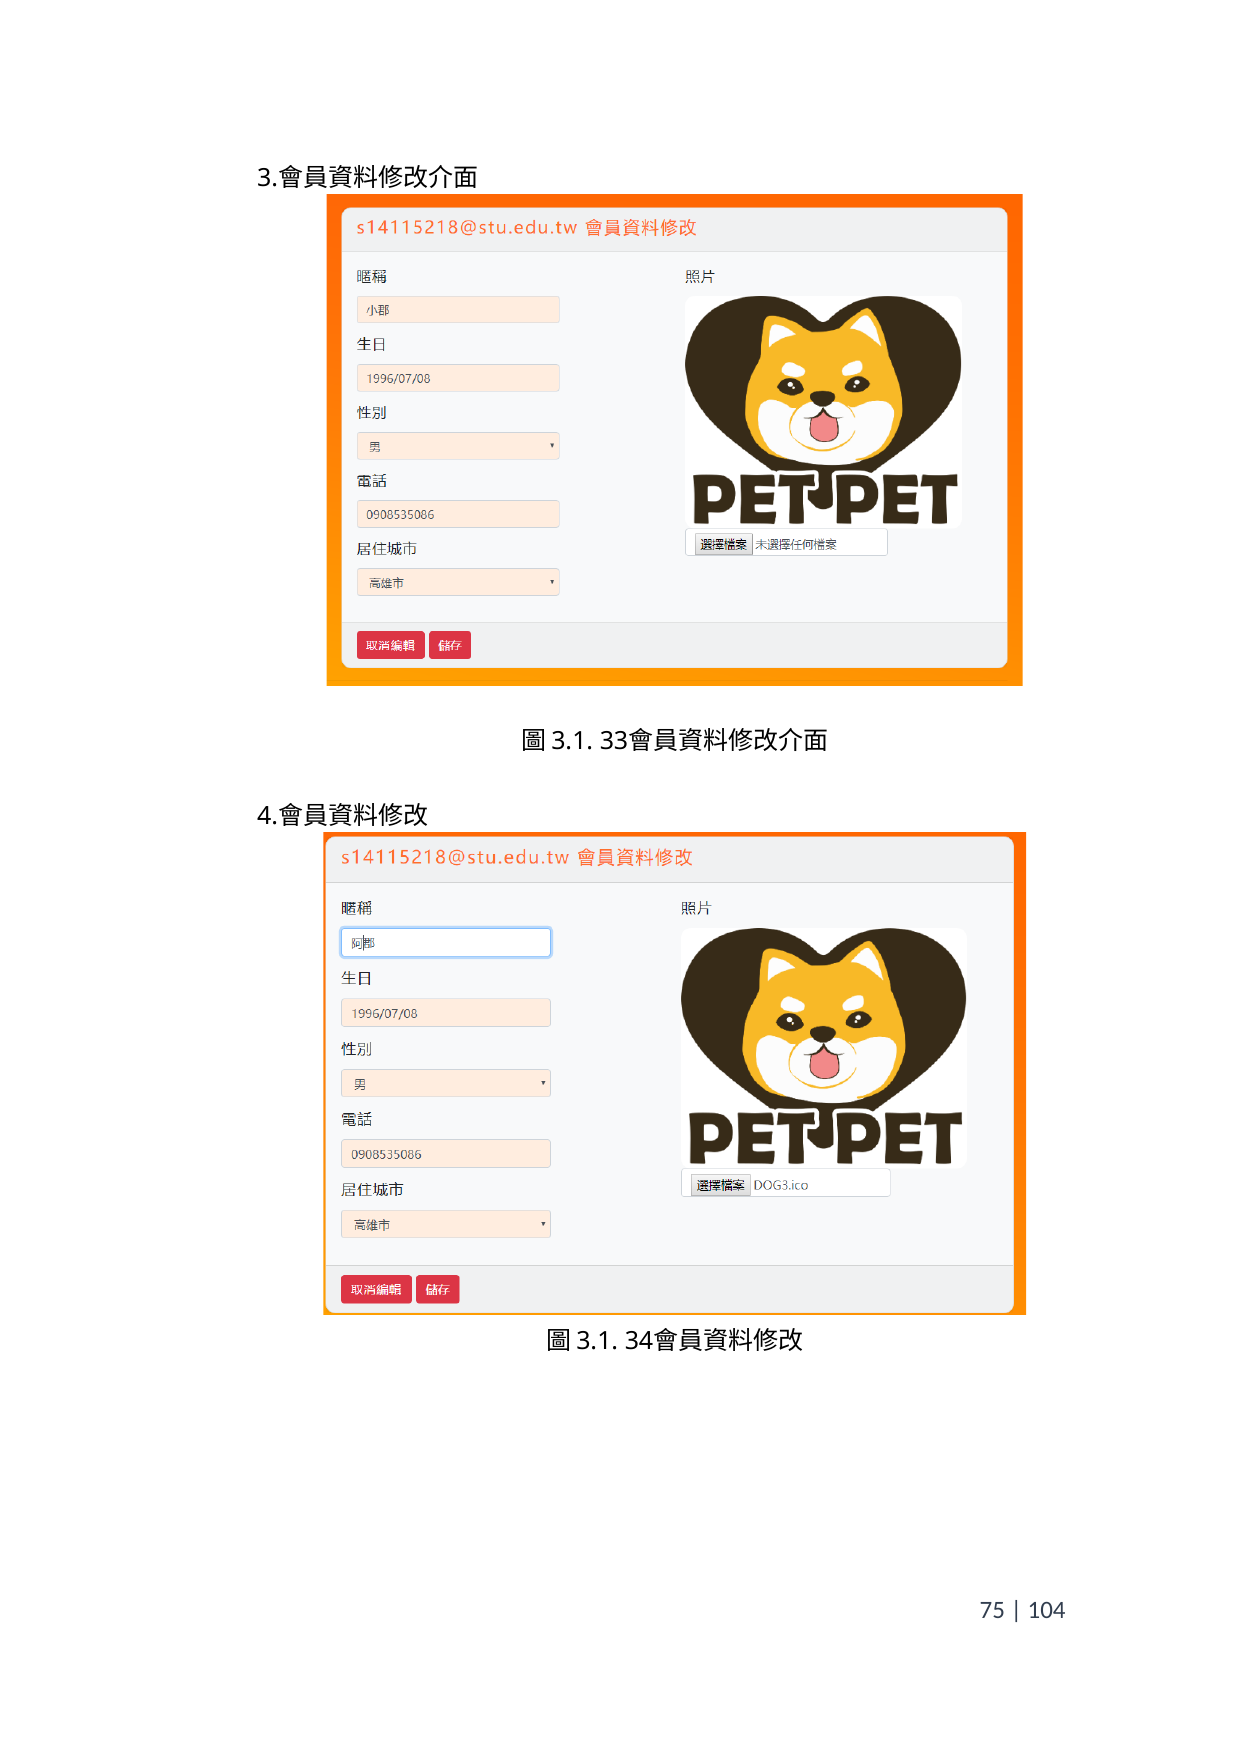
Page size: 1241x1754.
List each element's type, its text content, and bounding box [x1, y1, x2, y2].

picture [326, 194, 1023, 686]
text 圖3.1. 33會員資料修改介面 [207, 719, 1092, 757]
picture [323, 832, 1027, 1315]
text 圖3.1. 34會員資料修改 [207, 1319, 1092, 1357]
text 3.會員資料修改介面 [207, 157, 1092, 194]
text 4.會員資料修改 [207, 794, 1092, 832]
